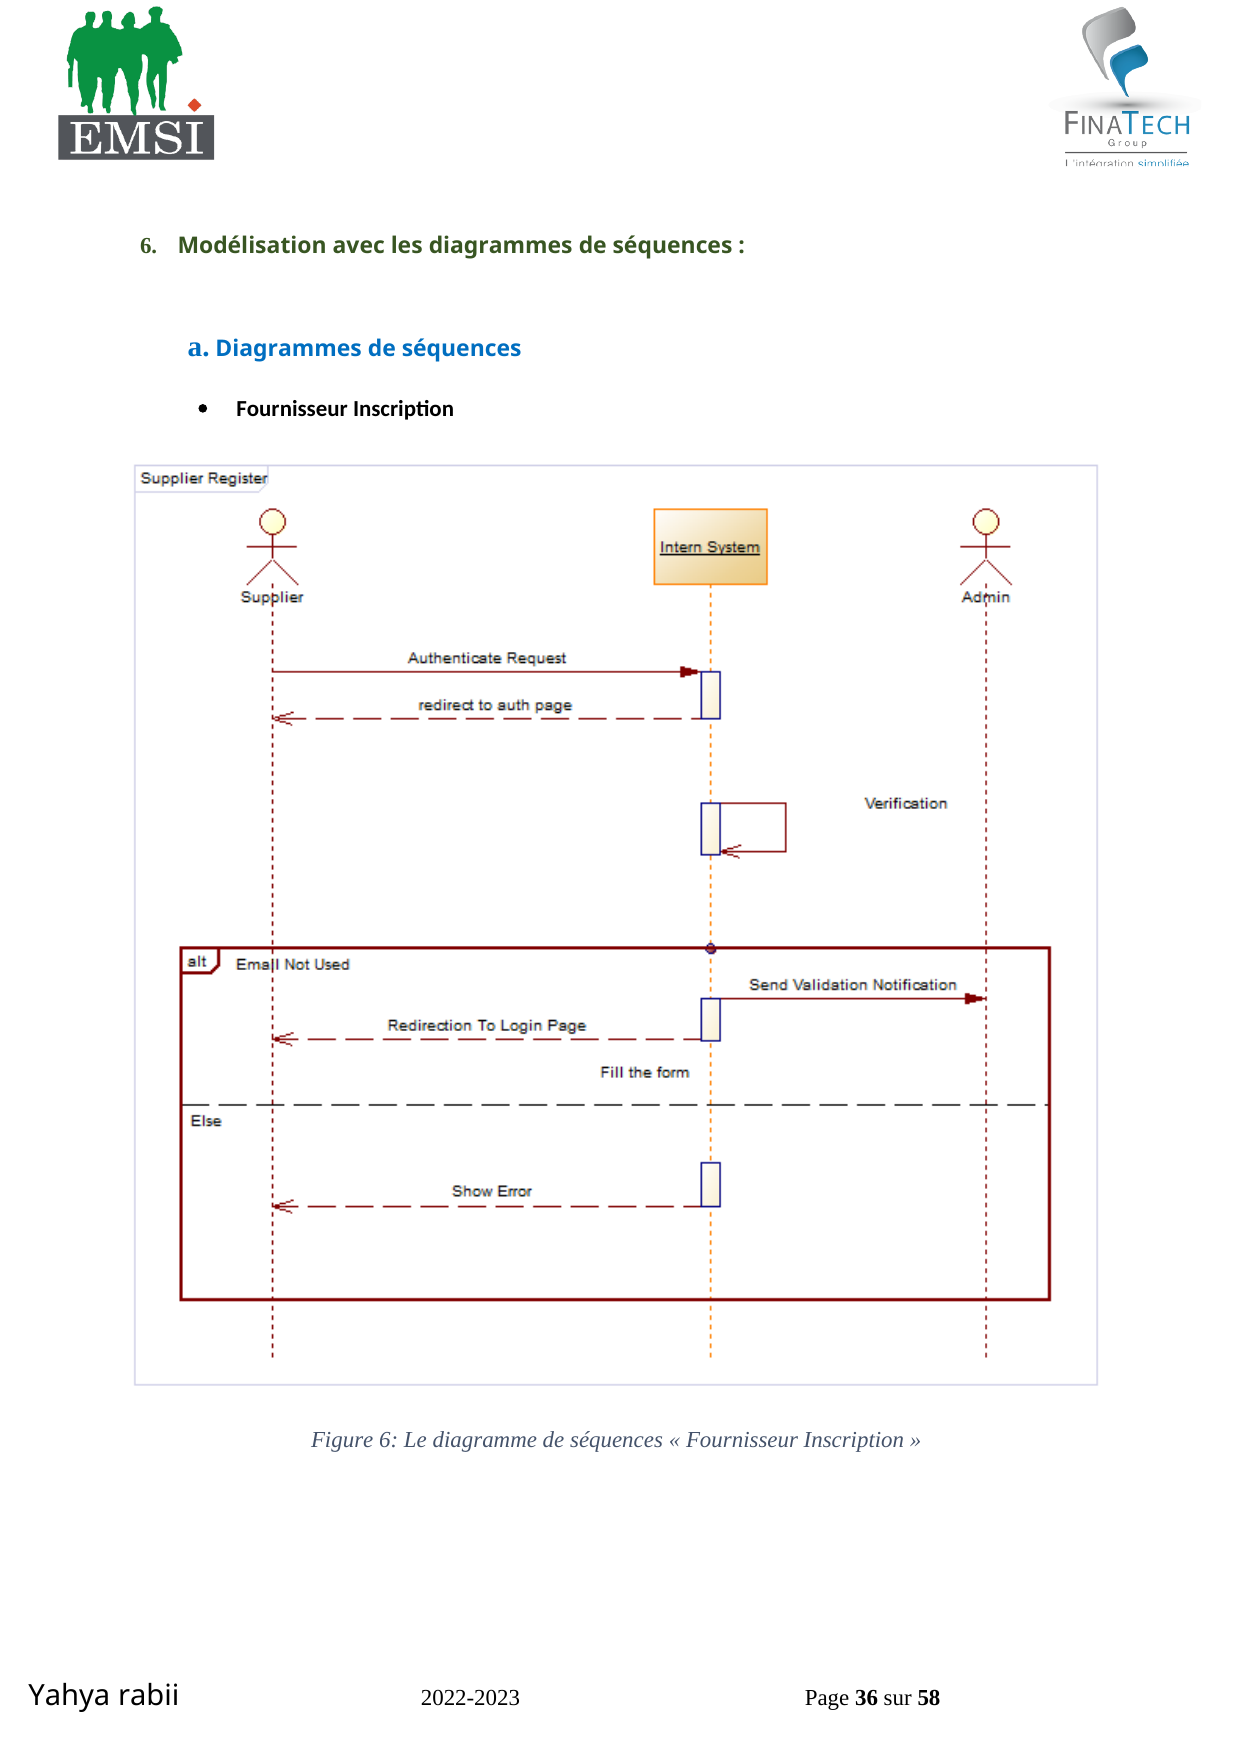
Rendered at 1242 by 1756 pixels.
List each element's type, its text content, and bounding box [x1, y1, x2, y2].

subtitle Modélisation avec les diagrammes de séquences : [140, 229, 1242, 261]
list Diagrammes de séquences [187, 329, 1242, 363]
text Figure 6: Le diagramme de séquences « Fournisseur Inscription » [136, 1426, 1098, 1453]
list Fournisseur Inscription [199, 394, 1242, 422]
picture [125, 454, 1117, 1400]
picture [1048, 6, 1202, 167]
picture [50, 3, 220, 166]
